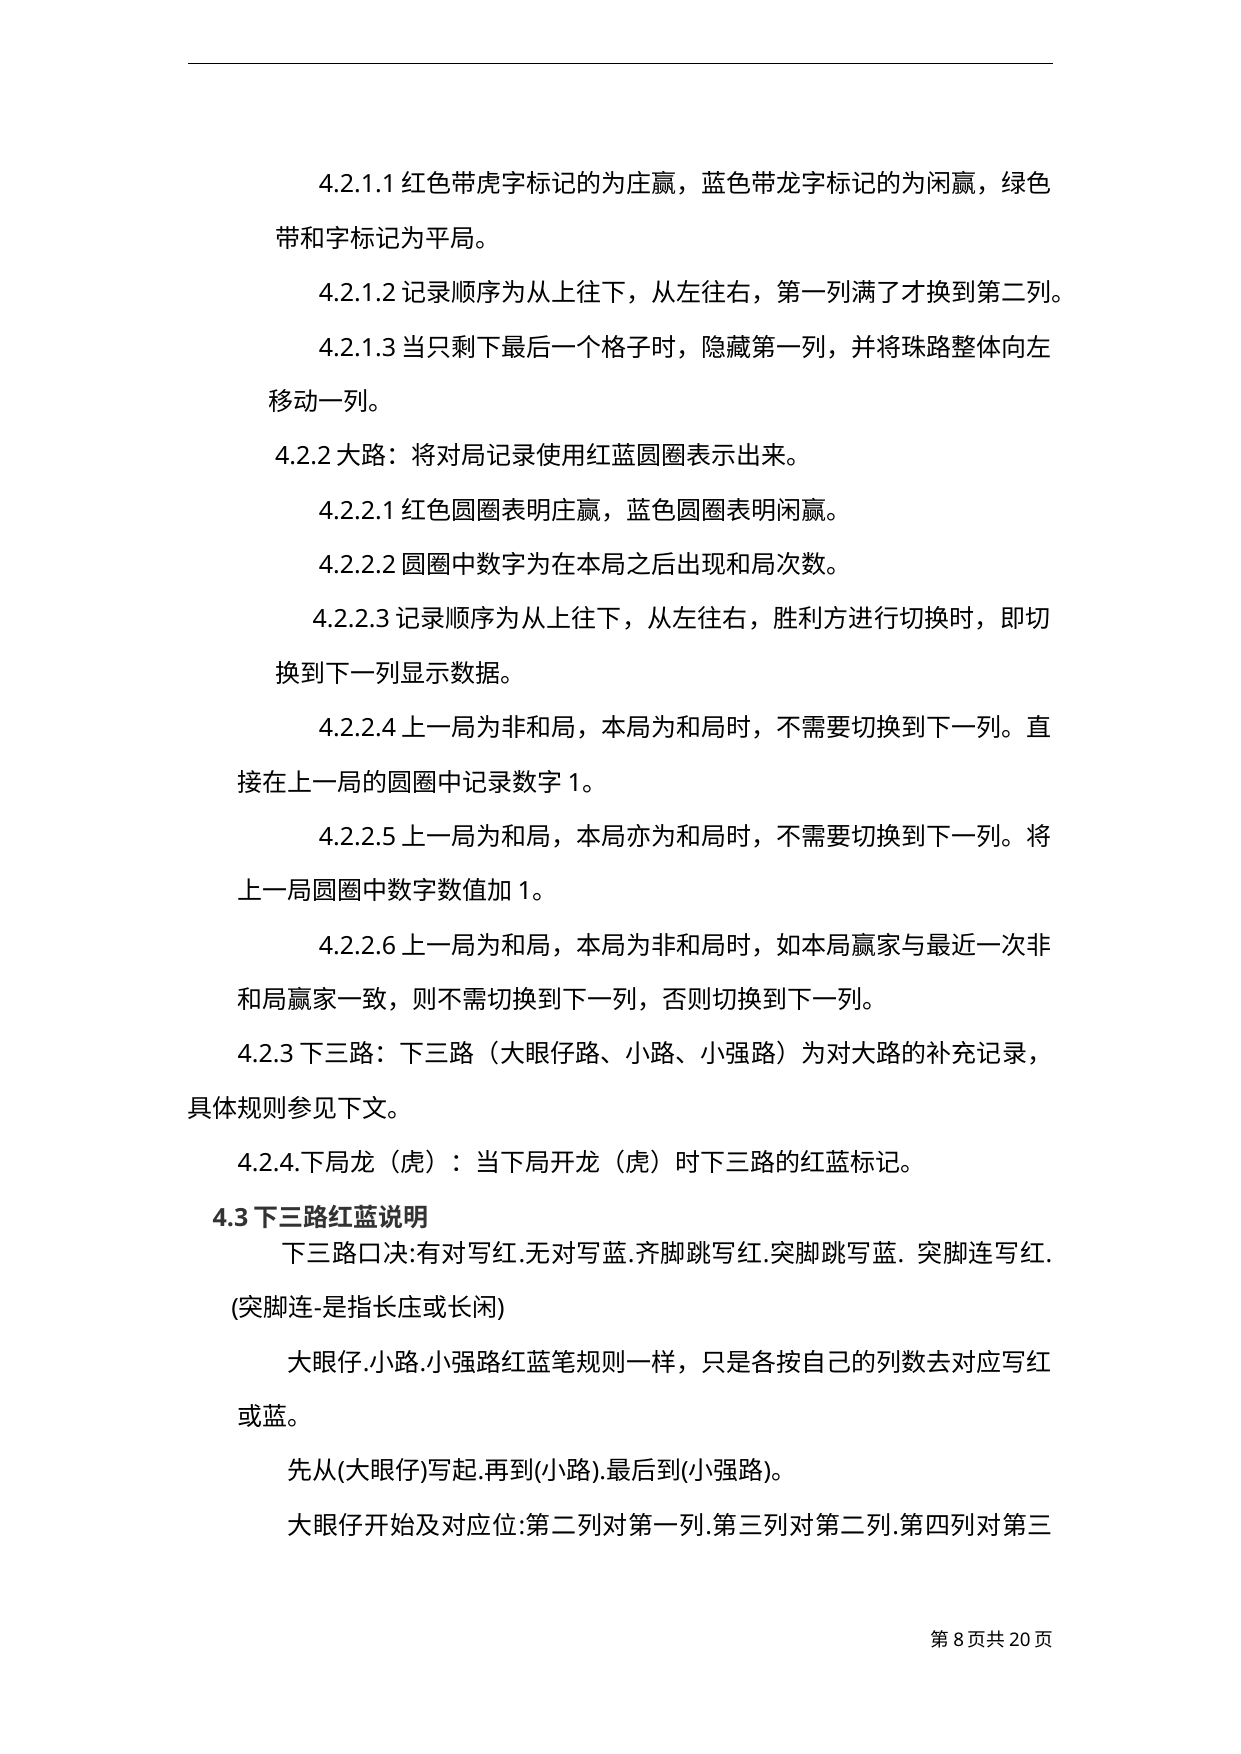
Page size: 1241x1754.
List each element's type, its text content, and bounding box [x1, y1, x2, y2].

text 先从(大眼仔)写起.再到(小路).最后到(小强路)。 [237, 1451, 1053, 1487]
text 4.2.2.2圆圈中数字为在本局之后出现和局次数。 [187, 544, 1053, 581]
text 4.2.2.1红色圆圈表明庄赢，蓝色圆圈表明闲赢。 [269, 490, 1053, 526]
text 4.2.2.6上一局为和局，本局为非和局时，如本局赢家与最近一次非和局赢家一致，则不需切换到下一列，否则切换到下一列。 [237, 925, 1053, 1016]
text 下三路口决:有对写红.无对写蓝.齐脚跳写红.突脚跳写蓝. 突脚连写红.(突脚连-是指长庒或长闲) [231, 1233, 1053, 1324]
text 4.2.2大路：将对局记录使用红蓝圆圈表示出来。 [225, 436, 1053, 472]
text 大眼仔.小路.小强路红蓝笔规则一样，只是各按自己的列数去对应写红或蓝。 [237, 1342, 1053, 1433]
text 4.2.3下三路：下三路（大眼仔路、小路、小强路）为对大路的补充记录，具体规则参见下文。 [187, 1034, 1053, 1124]
text 4.2.1.2记录顺序为从上往下，从左往右，第一列满了才换到第二列。 [269, 273, 1053, 309]
text 4.2.4.下局龙（虎）：当下局开龙（虎）时下三路的红蓝标记。 [187, 1143, 1053, 1179]
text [237, 1505, 1053, 1541]
text 4.2.2.3记录顺序为从上往下，从左往右，胜利方进行切换时，即切换到下一列显示数据。 [275, 599, 1053, 689]
text 4.2.2.5上一局为和局，本局亦为和局时，不需要切换到下一列。将上一局圆圈中数字数值加1。 [237, 816, 1053, 907]
text 4.2.1.1红色带虎字标记的为庄赢，蓝色带龙字标记的为闲赢，绿色带和字标记为平局。 [275, 164, 1053, 254]
text 4.2.1.3当只剩下最后一个格子时，隐藏第一列，并将珠路整体向左移动一列。 [269, 327, 1053, 418]
text 4.2.2.4上一局为非和局，本局为和局时，不需要切换到下一列。直接在上一局的圆圈中记录数字1。 [237, 708, 1053, 798]
subtitle 4.3下三路红蓝说明 [212, 1197, 1053, 1233]
